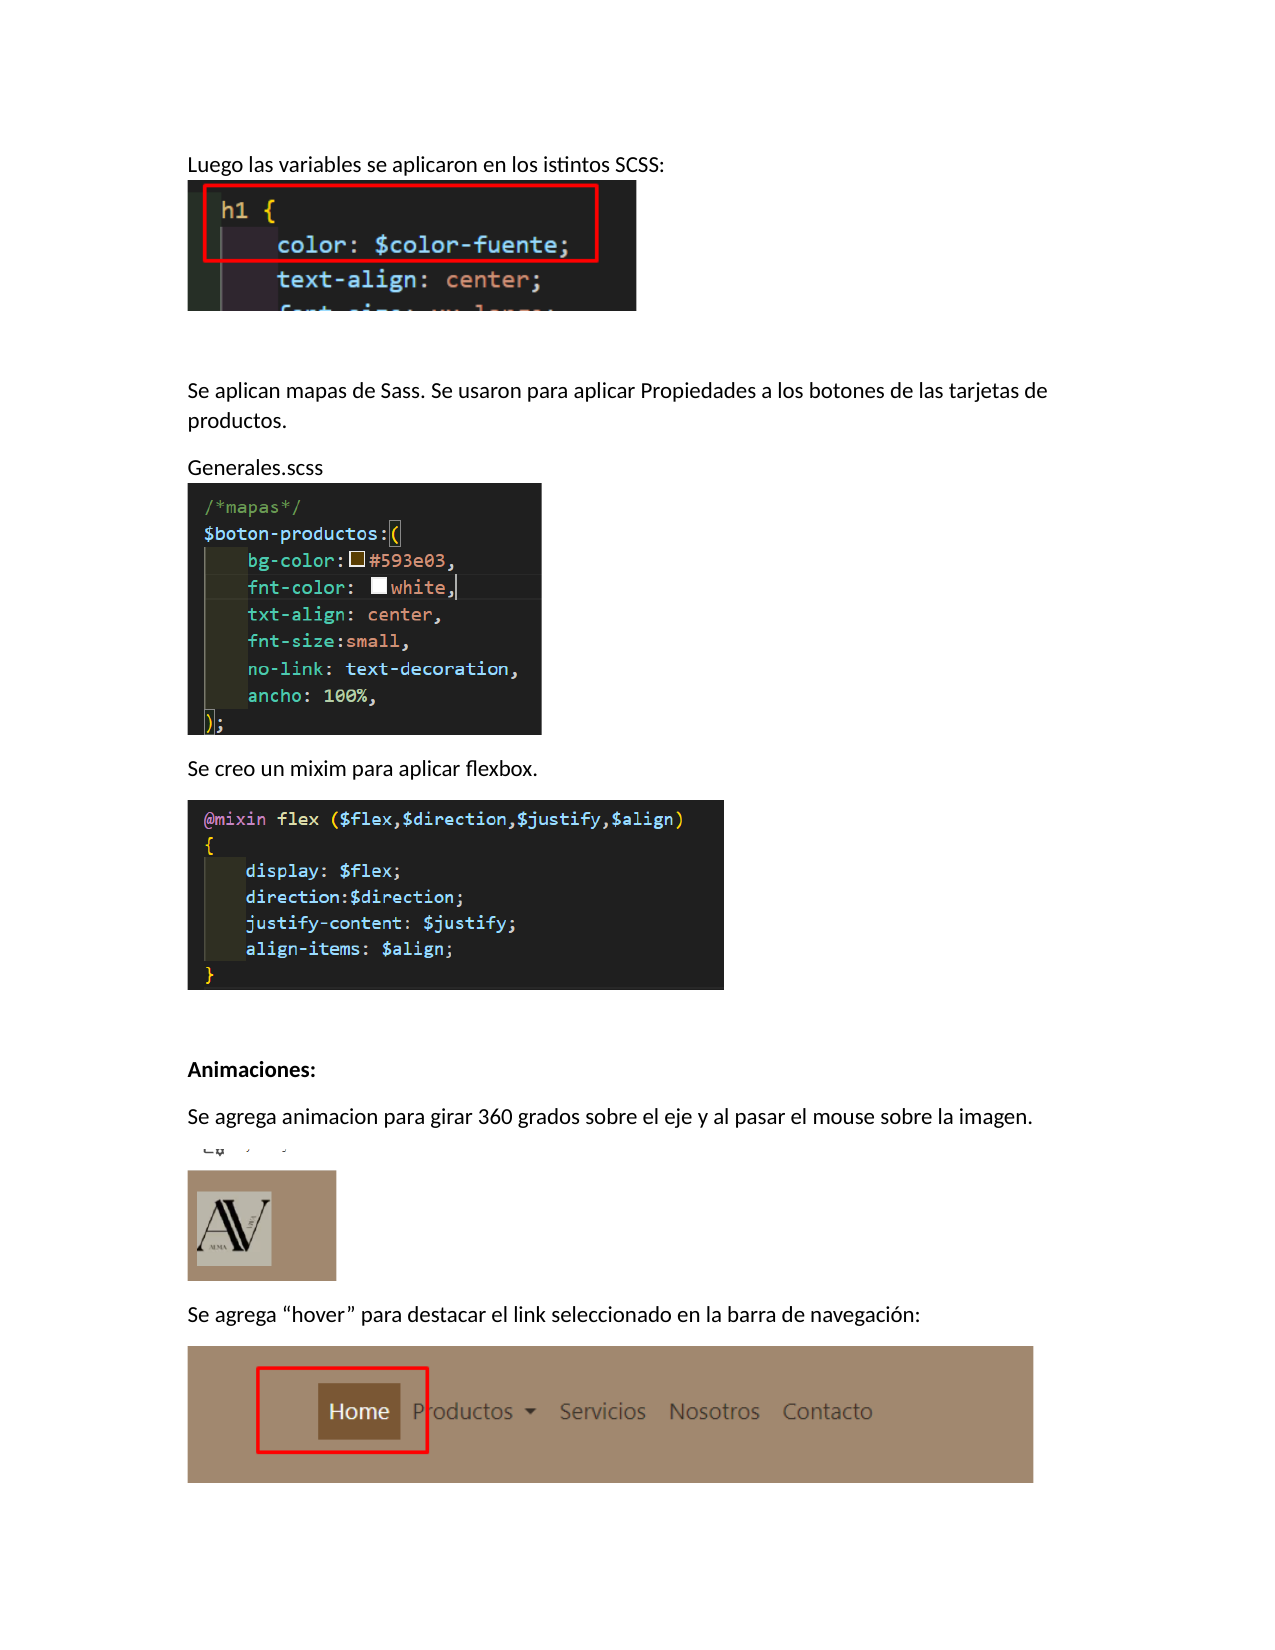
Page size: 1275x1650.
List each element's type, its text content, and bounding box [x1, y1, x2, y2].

text Se creo un mixim para aplicar flexbox. [187, 754, 1125, 782]
text Se agrega “hover” para destacar el link seleccionado en la barra de navegación: [187, 1300, 1125, 1328]
picture [187, 483, 542, 735]
picture [187, 1346, 1034, 1483]
picture [187, 180, 637, 311]
text Animaciones: [187, 1055, 1125, 1083]
picture [187, 800, 724, 990]
text Se aplican mapas de Sass. Se usaron para aplicar Propiedades a los botones de las tarjetas de productos. [187, 376, 1125, 434]
picture [187, 1149, 337, 1281]
text Se agrega animacion para girar 360 grados sobre el eje y al pasar el mouse sobre la imagen. [187, 1102, 1125, 1130]
